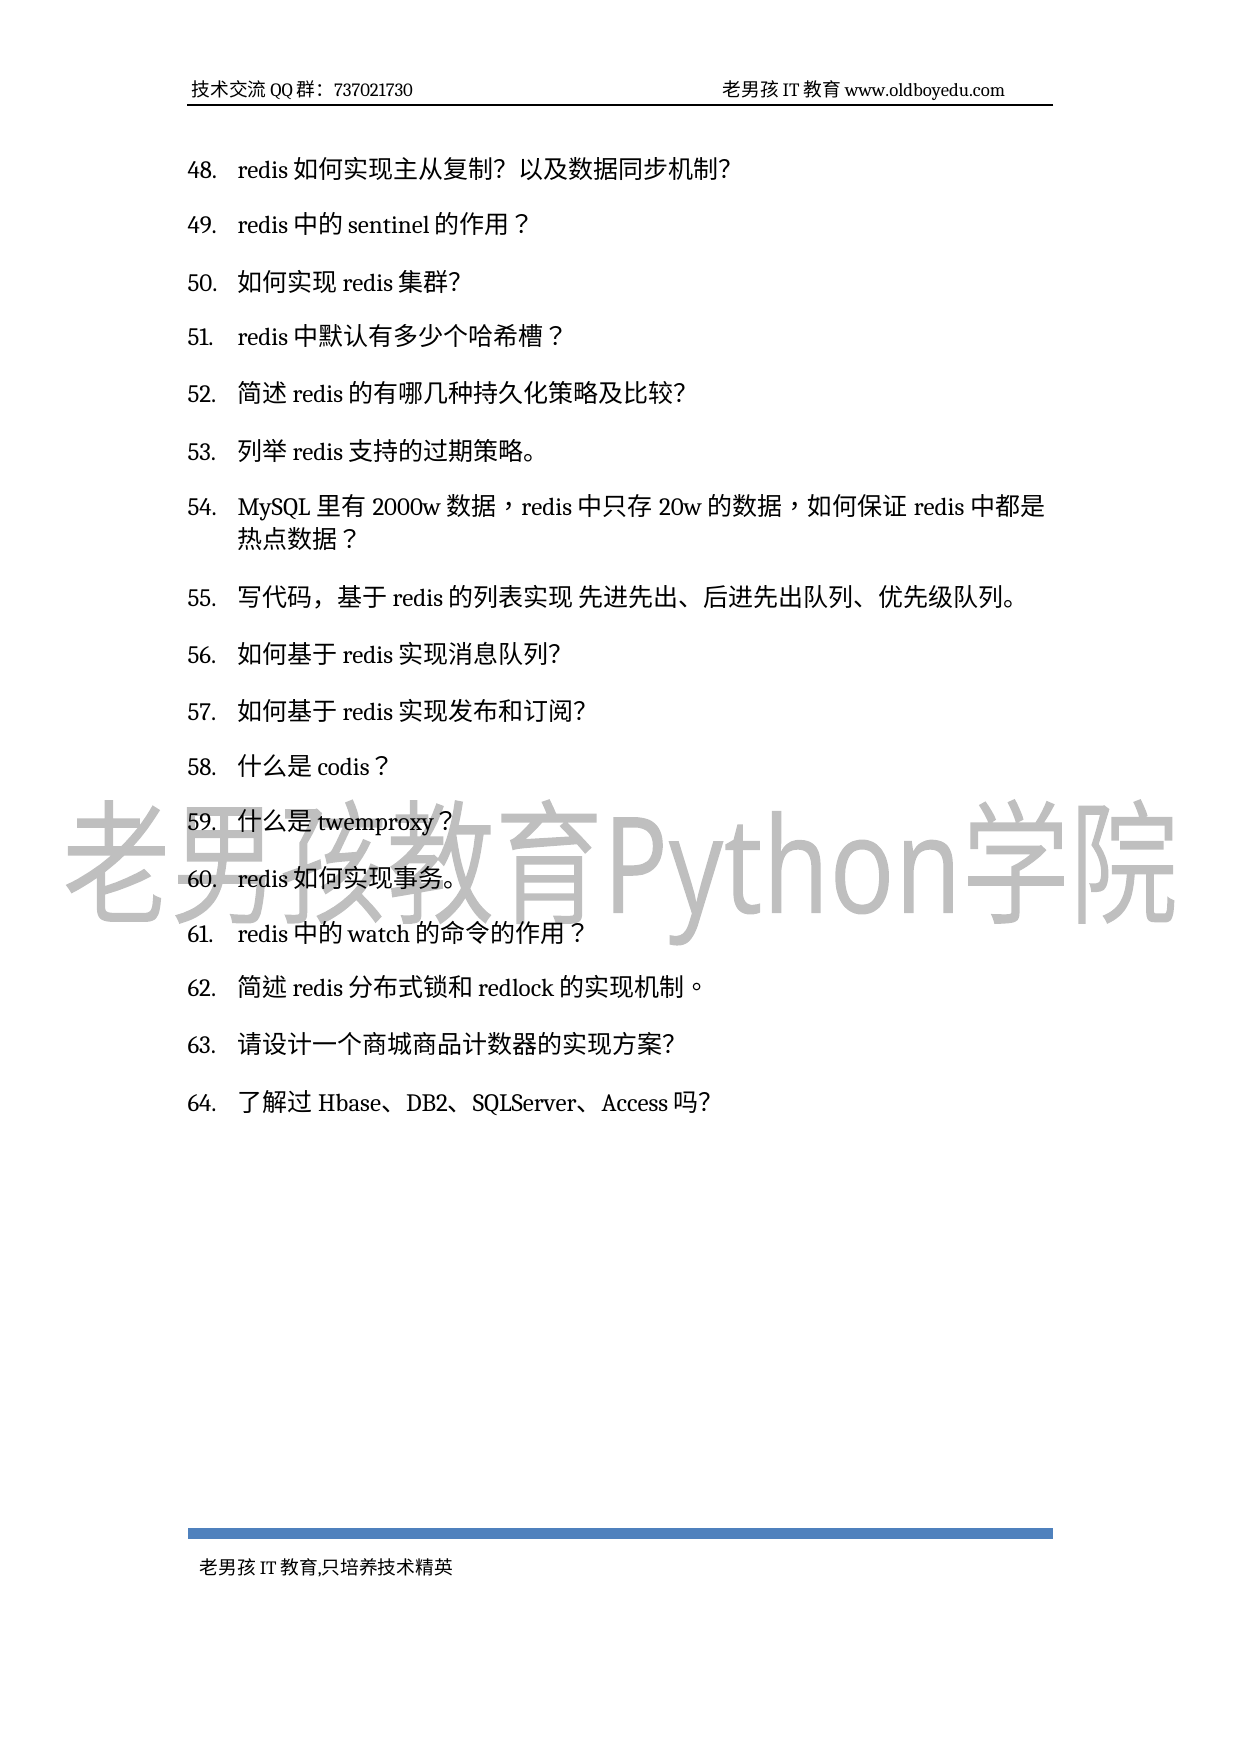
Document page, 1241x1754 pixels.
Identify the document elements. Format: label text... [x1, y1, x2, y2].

list 什么是twemproxy？ [187, 803, 1053, 837]
list 如何基于redis实现发布和订阅？ [187, 691, 1053, 727]
list MySQL 里有 2000w 数据，redis 中只存 20w 的数据，如何保证 redis 中都是热点数据？ [187, 488, 1053, 556]
list 如何基于redis实现消息队列？ [187, 634, 1053, 670]
list 了解过 Hbase、DB2、SQLServer、Access吗？ [187, 1082, 1053, 1118]
list redis中默认有多少个哈希槽？ [187, 319, 1053, 353]
list 简述redis的有哪几种持久化策略及比较？ [187, 374, 1053, 410]
list 什么是codis？ [187, 748, 1053, 782]
list 写代码，基于redis的列表实现 先进先出、后进先出队列、优先级队列。 [187, 577, 1053, 613]
list 请设计一个商城商品计数器的实现方案？ [187, 1025, 1053, 1061]
list redis如何实现事务。 [187, 858, 1053, 894]
list redis中的watch的命令的作用？ [187, 915, 1053, 949]
list 如何实现redis集群？ [187, 262, 1053, 298]
list redis如何实现主从复制？以及数据同步机制？ [187, 150, 1053, 186]
list 列举redis支持的过期策略。 [187, 431, 1053, 467]
list redis中的sentinel的作用？ [187, 207, 1053, 241]
list 简述redis分布式锁和redlock的实现机制。 [187, 970, 1053, 1004]
